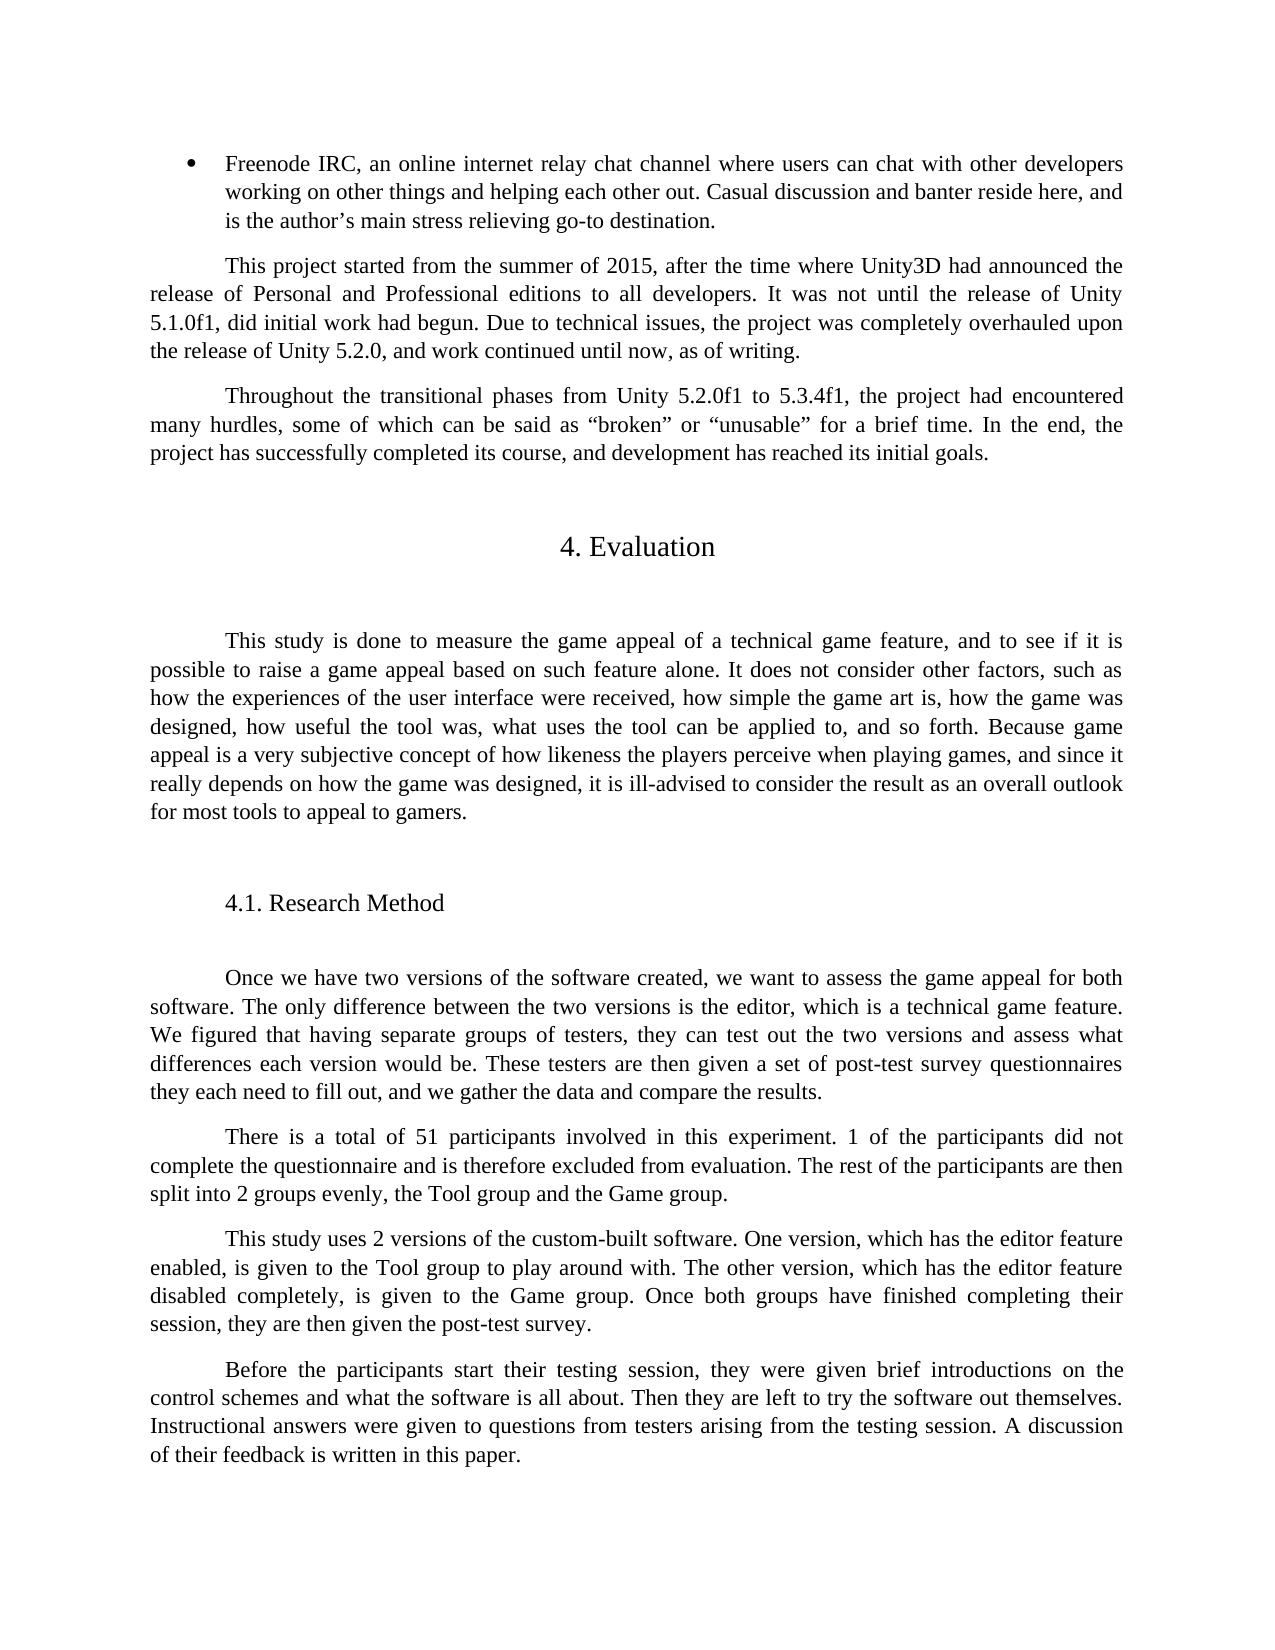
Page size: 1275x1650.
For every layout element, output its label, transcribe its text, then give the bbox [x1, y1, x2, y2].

subtitle 4.1. Research Method [225, 888, 1125, 917]
text Before the participants start their testing session, they were given brief introductions on the control schemes and what the software is all about. Then they are left to try the software out themselves. Instructional answers were given to questions from testers arising from the testing session. A discussion of their feedback is written in this paper. [150, 1356, 1125, 1467]
text Once we have two versions of the software created, we want to assess the game appeal for both software. The only difference between the two versions is the editor, which is a technical game feature. We figured that having separate groups of testers, they can test out the two versions and assess what differences each version would be. These testers are then given a set of post-test survey questionnaires they each need to fill out, and we gather the data and compare the results. [150, 964, 1125, 1104]
list Freenode IRC, an online internet relay chat channel where users can chat with other developers working on other things and helping each other out. Casual discussion and banter reside here, and is the author’s main stress relieving go-to destination. [187, 150, 1125, 233]
text Throughout the transitional phases from Unity 5.2.0f1 to 5.3.4f1, the project had encountered many hurdles, some of which can be said as “broken” or “unusable” for a brief time. In the end, the project has successfully completed its course, and development has reached its initial goals. [150, 382, 1125, 466]
subtitle 4. Evaluation [150, 529, 1125, 563]
text There is a total of 51 participants involved in this experiment. 1 of the participants did not complete the questionnaire and is therefore excluded from evaluation. The rest of the participants are then split into 2 groups evenly, the Tool group and the Game group. [150, 1123, 1125, 1206]
text This study is done to measure the game appeal of a technical game feature, and to see if it is possible to raise a game appeal based on such feature alone. It does not consider other factors, such as how the experiences of the user interface were received, how simple the game art is, how the game was designed, how useful the tool was, what uses the tool can be applied to, and so forth. Because game appeal is a very subjective concept of how likeness the players perceive when playing games, and since it really depends on how the game was designed, it is ill-advised to consider the result as an overall outlook for most tools to appeal to gamers. [150, 627, 1125, 824]
text This study uses 2 versions of the custom-built software. One version, which has the editor feature enabled, is given to the Tool group to play around with. The other version, which has the editor feature disabled completely, is given to the Game group. Once both groups have finished completing their session, they are then given the post-test survey. [150, 1225, 1125, 1337]
text This project started from the summer of 2015, after the time where Unity3D had announced the release of Personal and Professional editions to all developers. It was not until the release of Unity 5.1.0f1, did initial work had begun. Due to technical issues, the project was completely overhauled upon the release of Unity 5.2.0, and work continued until now, as of writing. [150, 252, 1125, 364]
